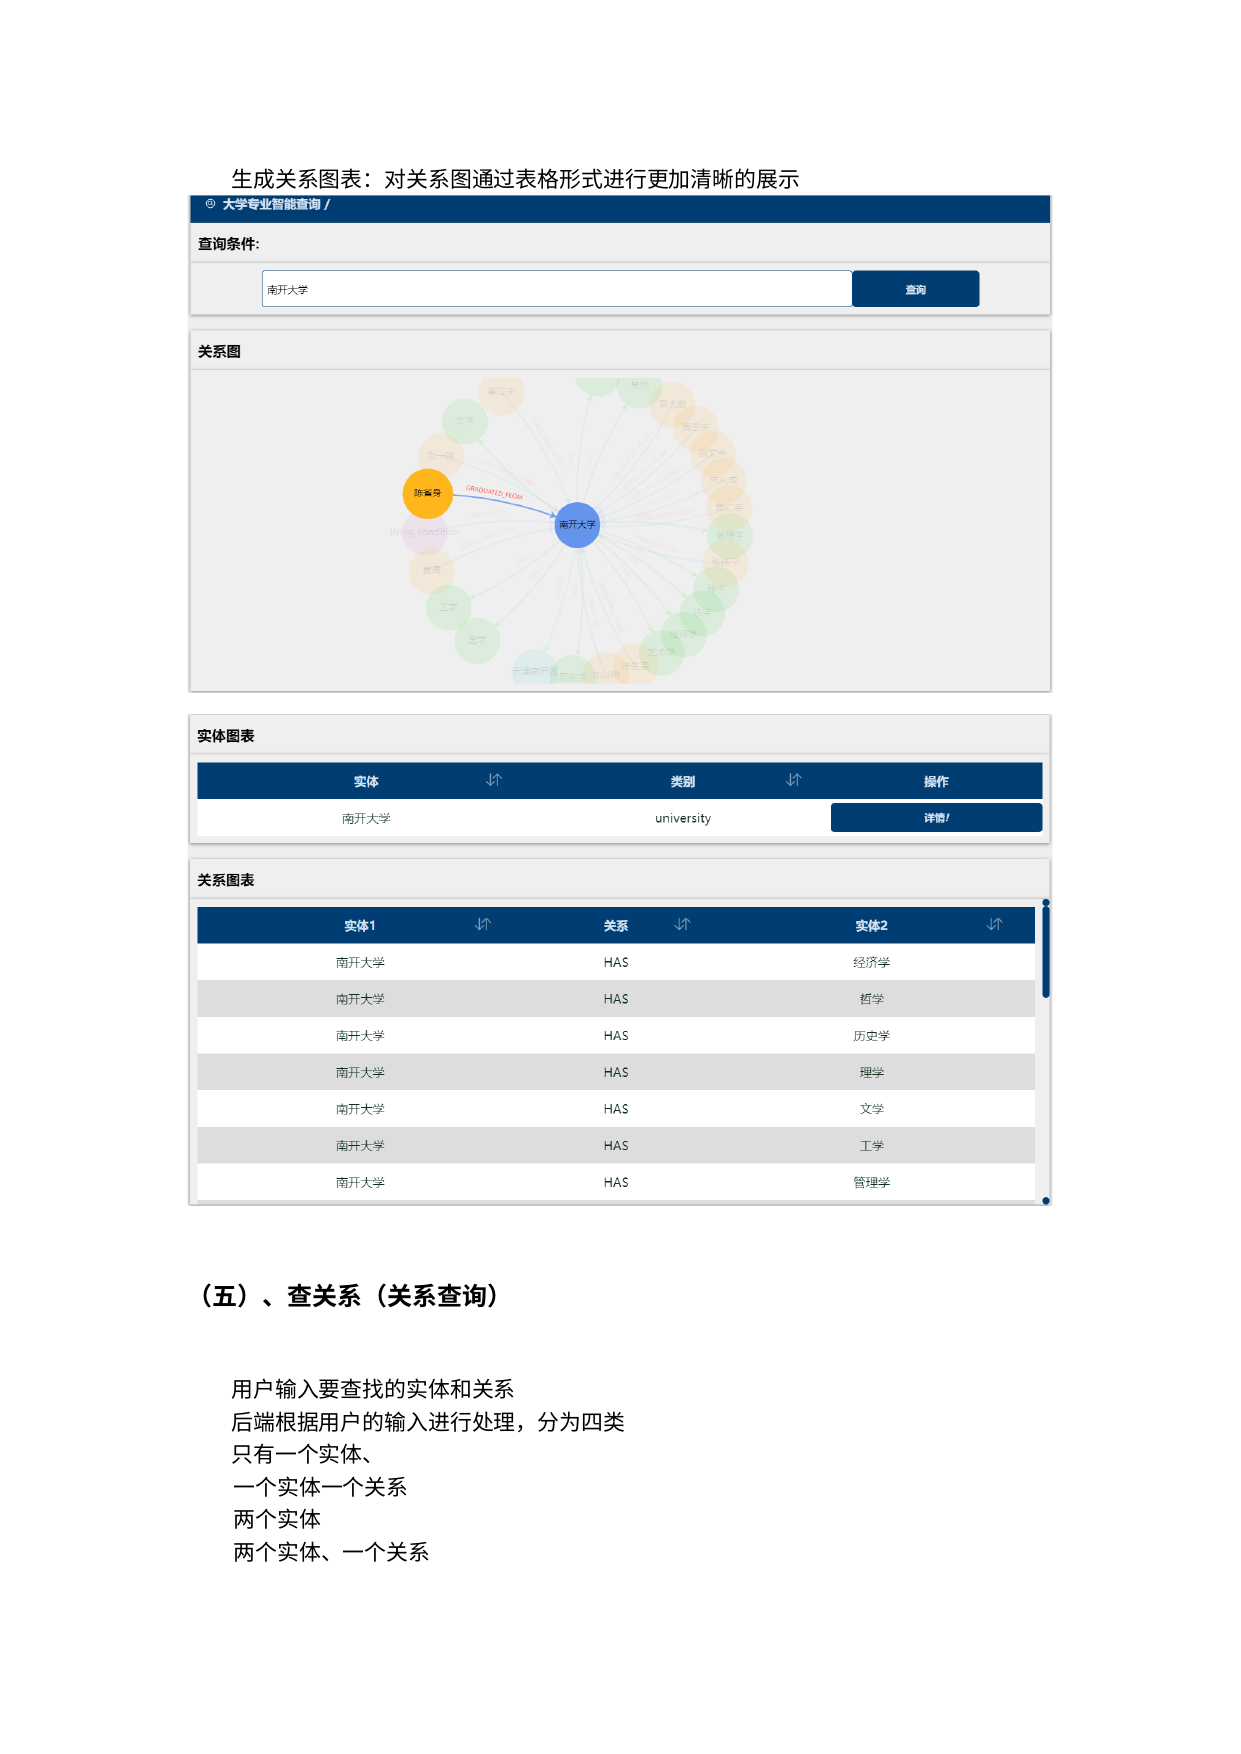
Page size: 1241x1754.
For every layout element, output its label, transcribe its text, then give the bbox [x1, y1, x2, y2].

text 生成关系图表：对关系图通过表格形式进行更加清晰的展示 [231, 162, 1053, 194]
picture [187, 714, 1053, 1206]
text 两个实体、一个关系 [233, 1534, 1053, 1567]
text 后端根据用户的输入进行处理，分为四类 [187, 1404, 1053, 1437]
picture [187, 194, 1053, 693]
text 两个实体 [233, 1502, 1053, 1534]
text 一个实体一个关系 [233, 1469, 1053, 1502]
text 用户输入要查找的实体和关系 [187, 1372, 1053, 1404]
text 只有一个实体、 [187, 1437, 1053, 1469]
subtitle （五）、查关系（关系查询） [187, 1262, 1053, 1327]
